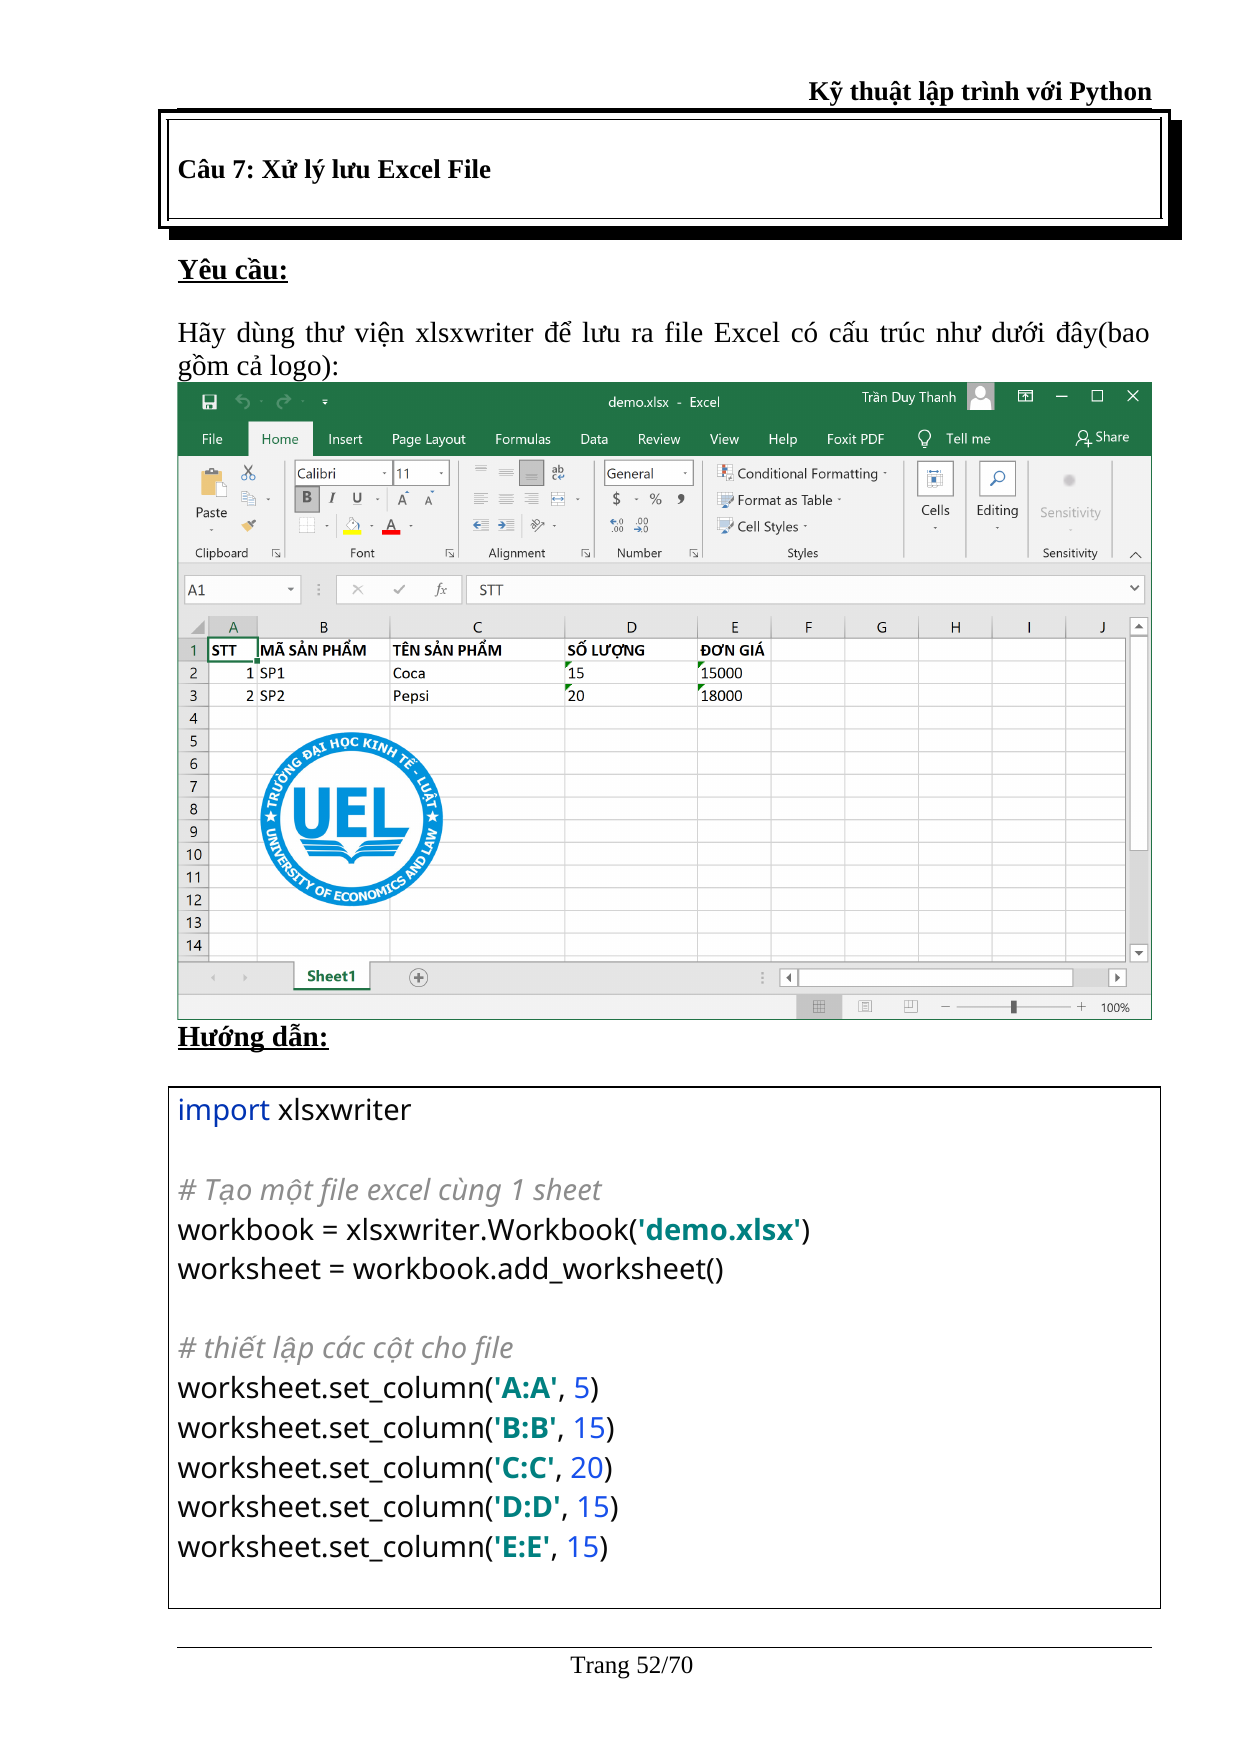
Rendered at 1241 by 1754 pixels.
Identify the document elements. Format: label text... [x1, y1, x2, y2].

text Hãy dùng thư viện xlsxwriter để lưu ra file Excel có cấu trúc như dưới đây(bao gồm cả logo): [177, 315, 1152, 382]
text Hướng dẫn: [177, 1020, 1152, 1053]
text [169, 1088, 1160, 1608]
picture [177, 382, 1152, 1020]
text Câu 7: Xử lý lưu Excel File [177, 153, 1152, 184]
text Yêu cầu: [177, 252, 1152, 286]
